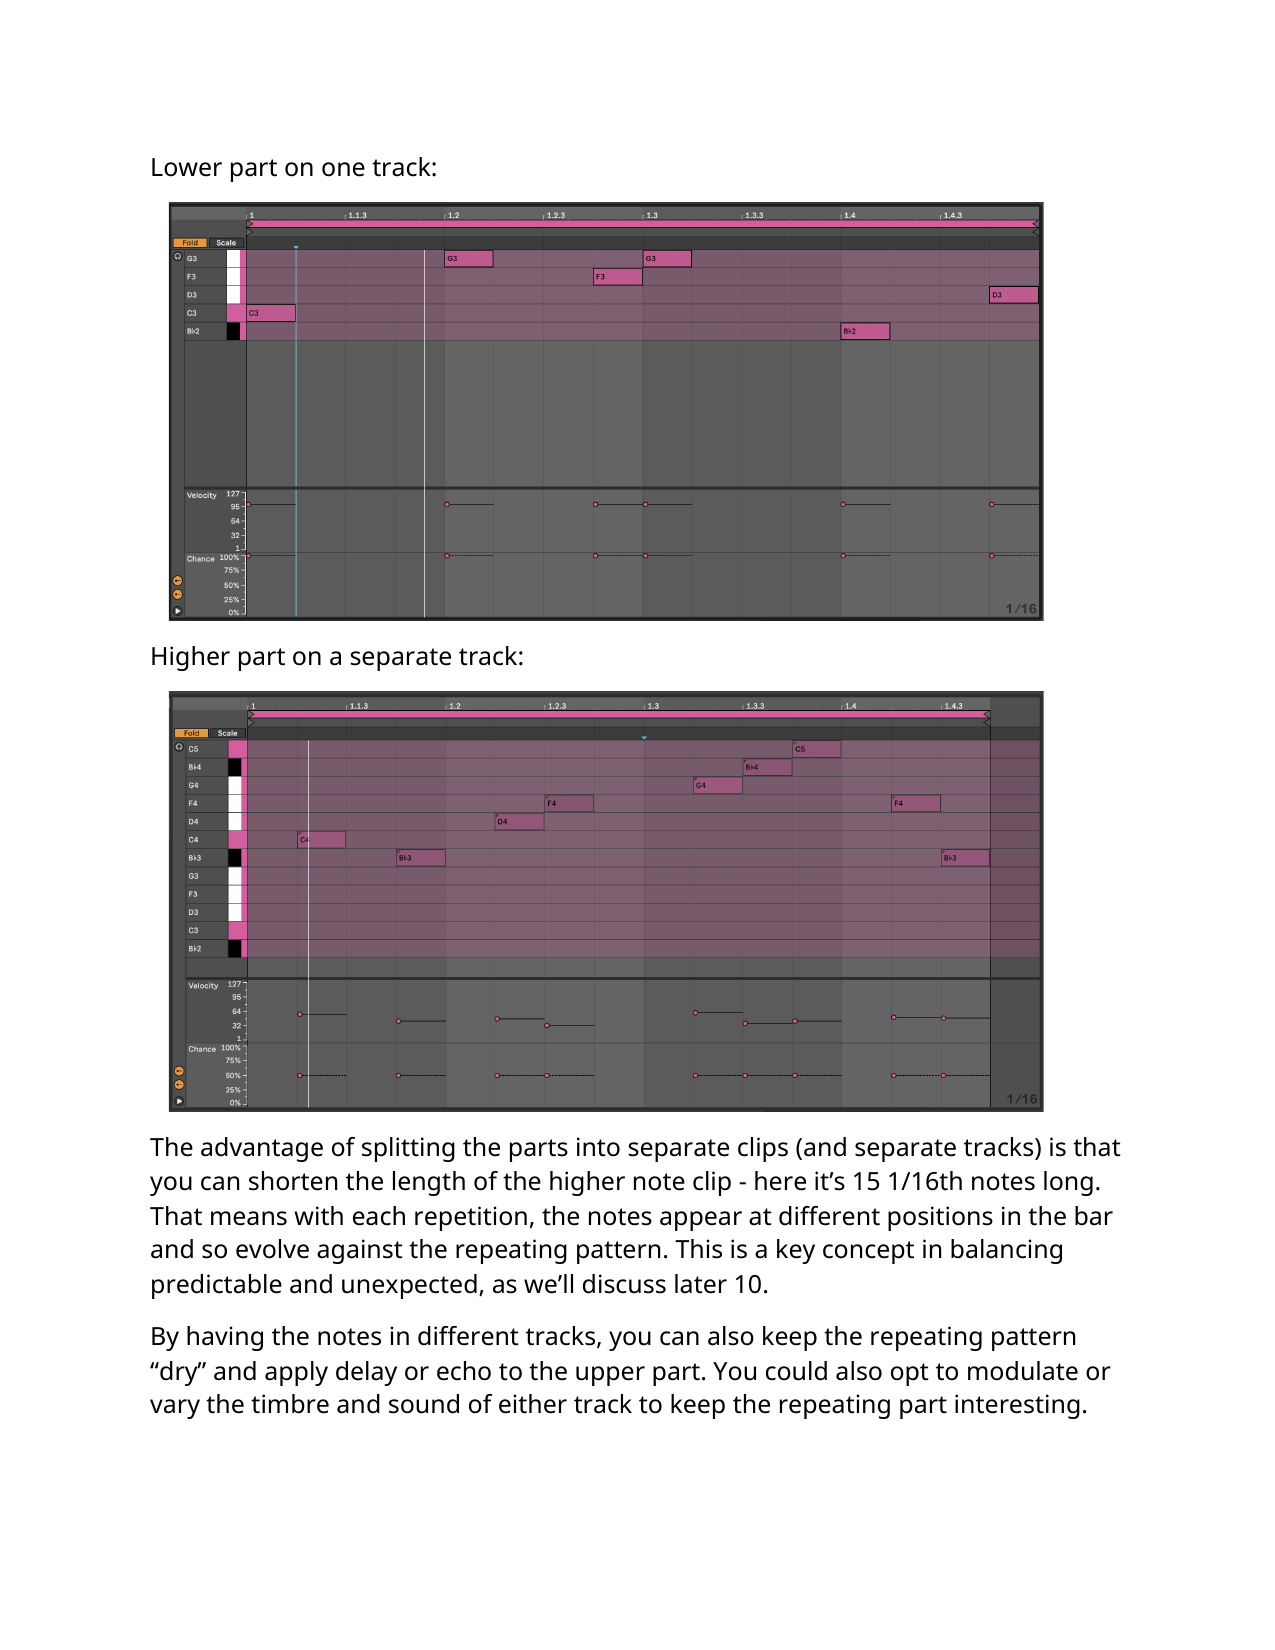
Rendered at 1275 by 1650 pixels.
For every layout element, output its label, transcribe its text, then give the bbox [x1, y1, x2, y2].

text Lower part on one track: [150, 150, 1125, 184]
text The advantage of splitting the parts into separate clips (and separate tracks) is that you can shorten the length of the higher note clip - here it’s 15 1/16th notes long. That means with each repetition, the notes appear at different positions in the bar and so evolve against the repeating pattern. This is a key concept in balancing predictable and unexpected, as we’ll discuss later 10. [150, 1130, 1125, 1300]
text By having the notes in different tracks, you can also keep the repeating pattern “dry” and apply delay or echo to the upper part. You could also opt to modulate or vary the timbre and sound of either track to keep the repeating part interesting. [150, 1319, 1125, 1421]
picture [168, 691, 1044, 1112]
text Higher part on a separate track: [150, 639, 1125, 673]
picture [168, 202, 1044, 621]
